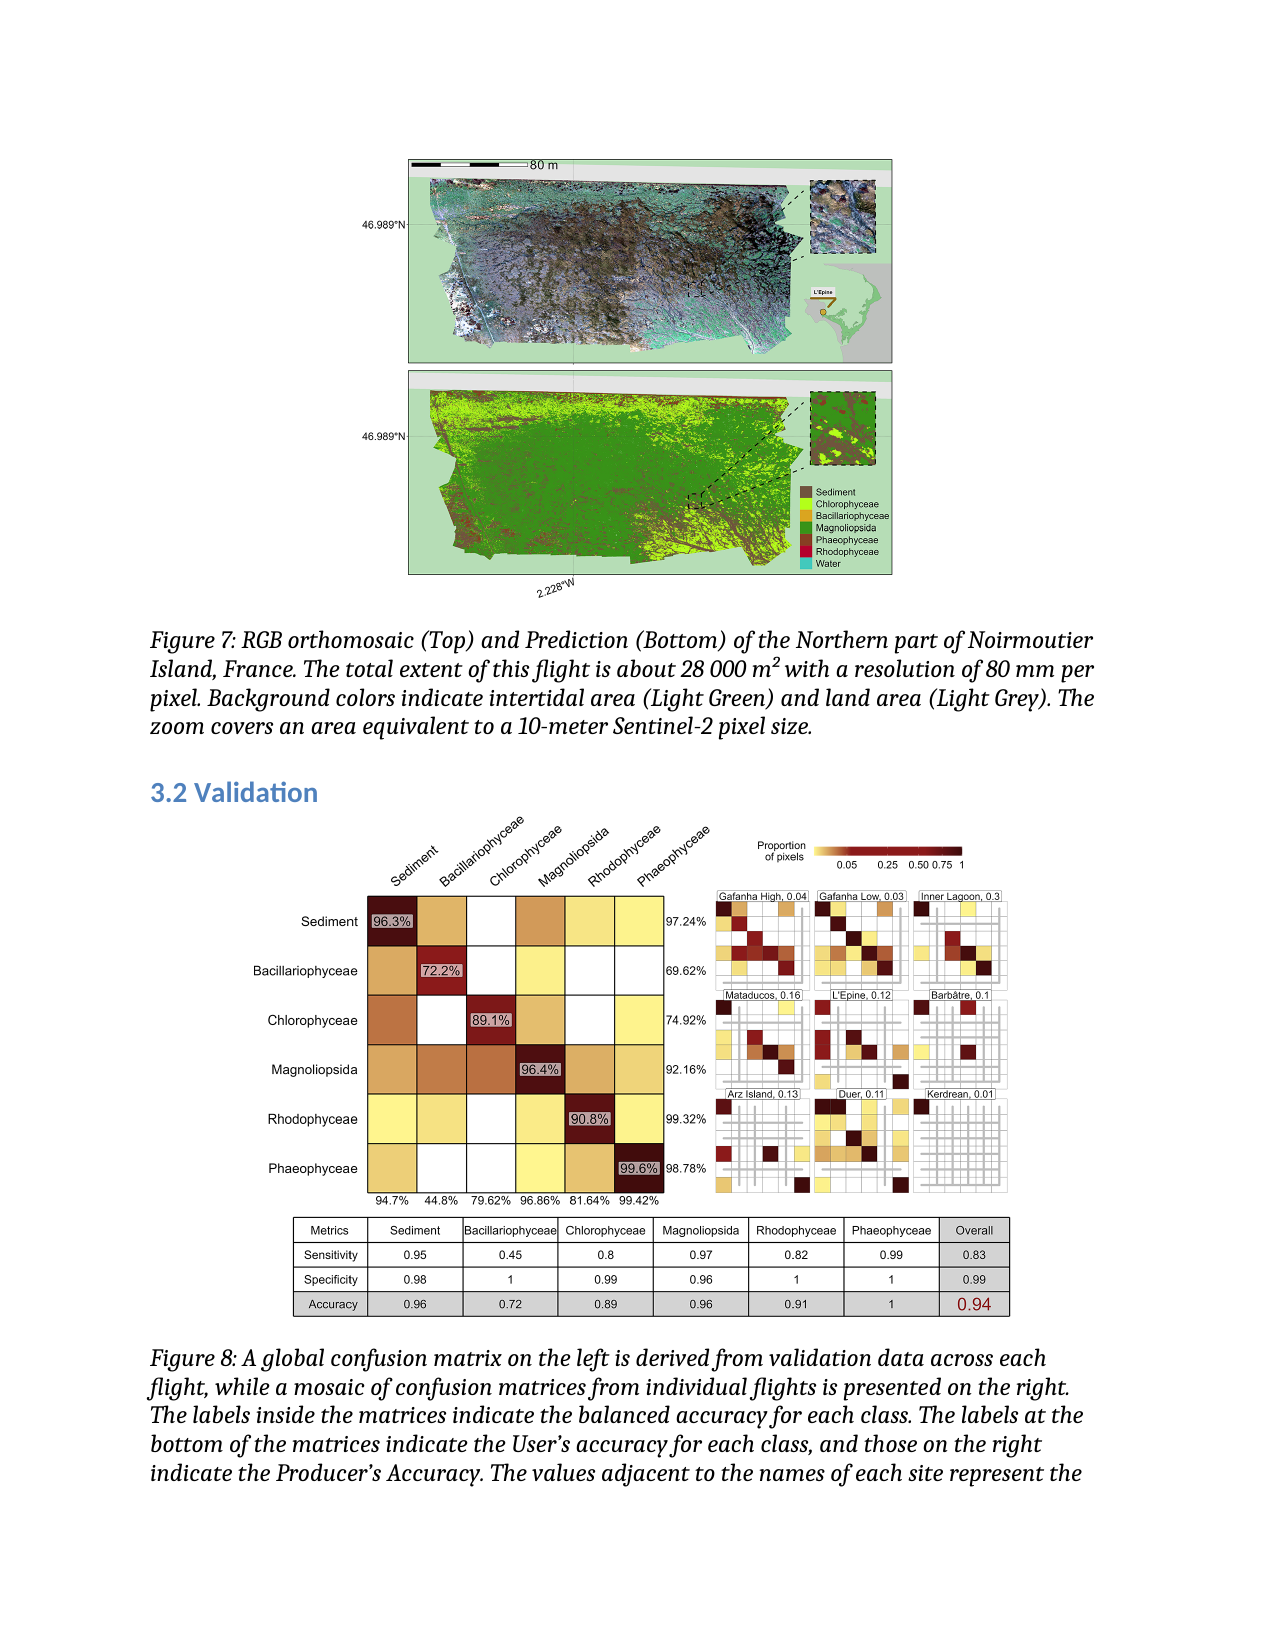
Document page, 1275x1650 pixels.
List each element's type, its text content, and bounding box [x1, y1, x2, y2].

picture [238, 813, 1015, 1323]
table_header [139, 810, 1114, 1487]
picture [355, 153, 898, 606]
subtitle 3.2 Validation [150, 774, 1125, 810]
table_header Figure 7: RGB orthomosaic (Top) and Prediction (Bottom) of the Northern part of Noirmoutier Island, France. The total extent of this flight is about 28 000 m² with a resolution of 80 mm per pixel. Background colors indicate intertidal area (Light Green) and land area (Light Grey). The zoom covers an area equivalent to a 10-meter Sentinel-2 pixel size. [139, 150, 1114, 753]
